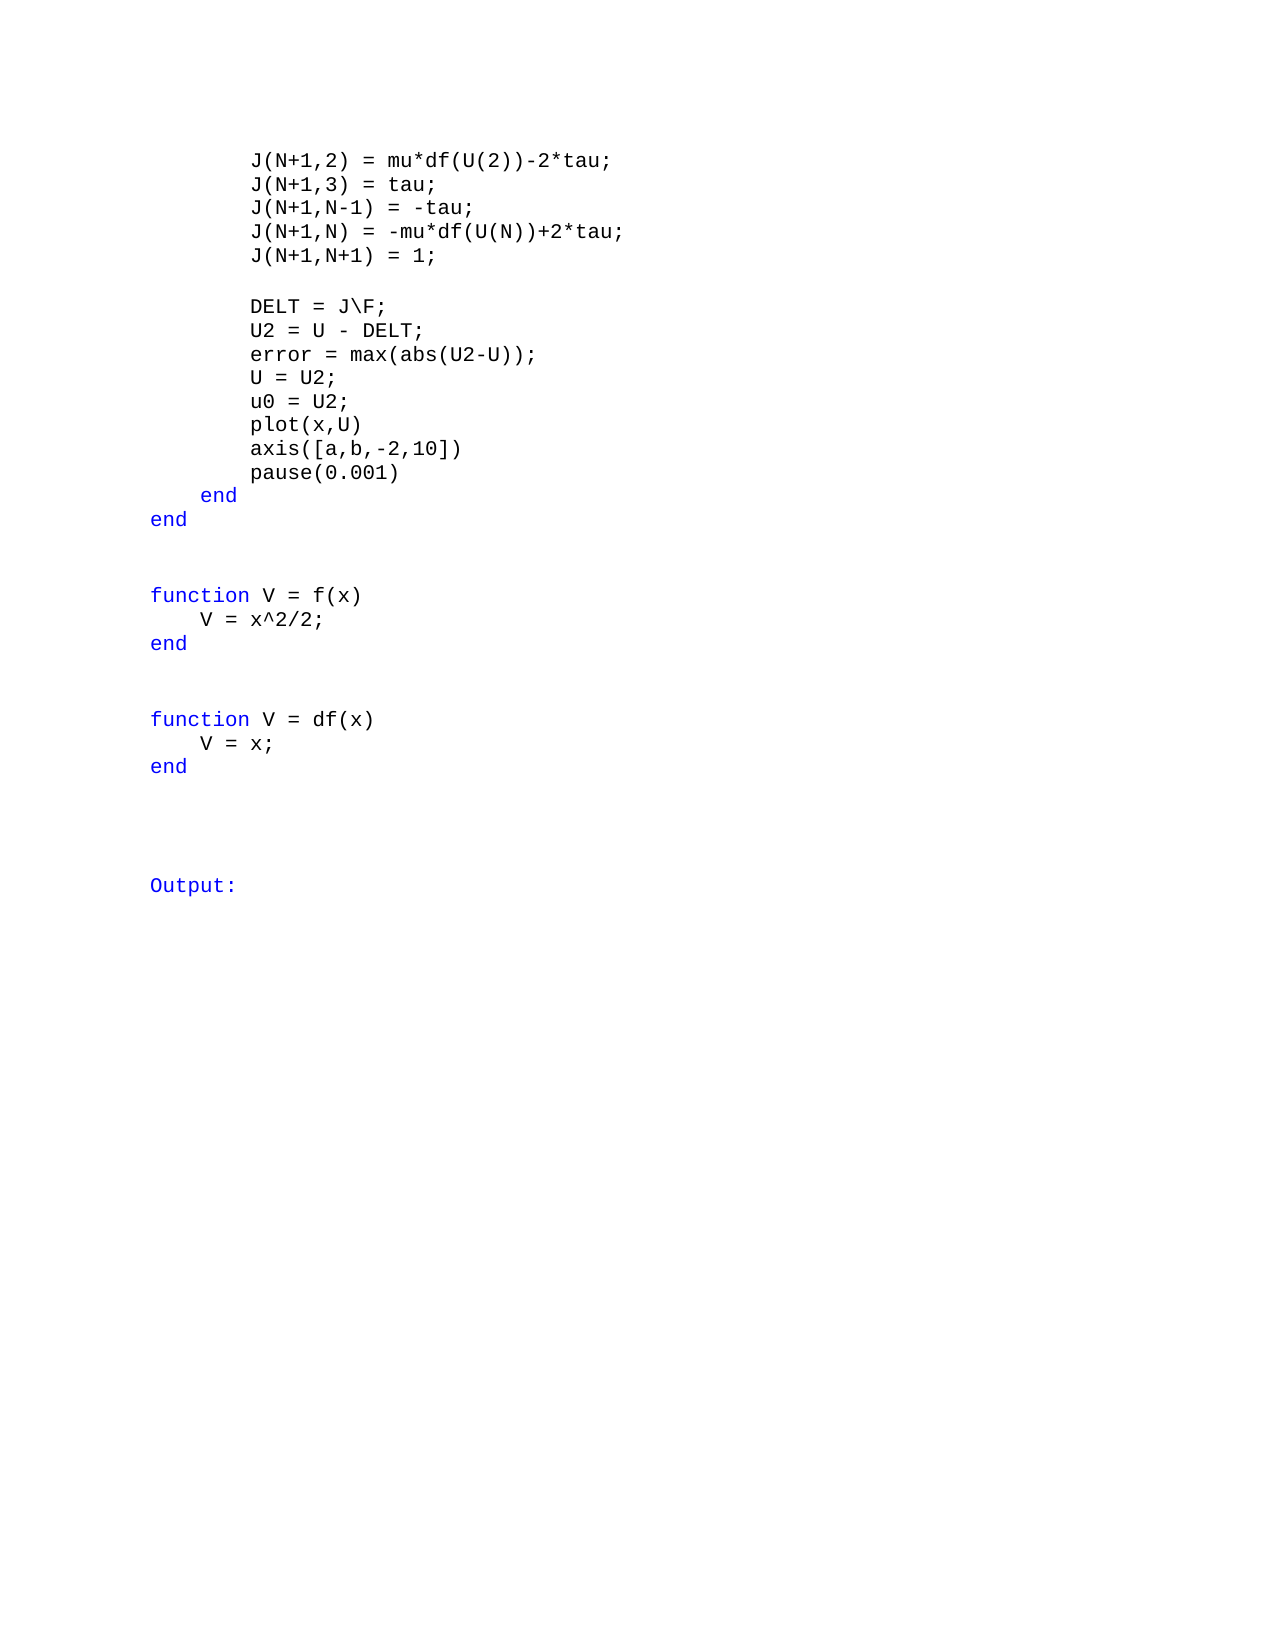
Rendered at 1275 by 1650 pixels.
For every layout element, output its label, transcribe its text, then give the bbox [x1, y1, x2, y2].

text J(N+1,N-1) = -tau; [150, 197, 1125, 221]
text end [150, 485, 1125, 509]
text end [150, 509, 1125, 533]
text axis([a,b,-2,10]) [150, 438, 1125, 462]
text U2 = U - DELT; [150, 320, 1125, 343]
text u0 = U2; [150, 391, 1125, 414]
text DELT = J\F; [150, 296, 1125, 320]
text function V = df(x) [150, 709, 1125, 733]
text J(N+1,2) = mu*df(U(2))-2*tau; [150, 150, 1125, 174]
text end [150, 757, 1125, 780]
text J(N+1,N+1) = 1; [150, 244, 1125, 268]
text error = max(abs(U2-U)); [150, 343, 1125, 367]
text V = x^2/2; [150, 609, 1125, 633]
text plot(x,U) [150, 414, 1125, 438]
text J(N+1,N) = -mu*df(U(N))+2*tau; [150, 221, 1125, 244]
text Output: [150, 875, 1125, 898]
text J(N+1,3) = tau; [150, 174, 1125, 197]
text V = x; [150, 733, 1125, 757]
text end [150, 633, 1125, 656]
text pause(0.001) [150, 462, 1125, 485]
text U = U2; [150, 367, 1125, 391]
text function V = f(x) [150, 586, 1125, 609]
